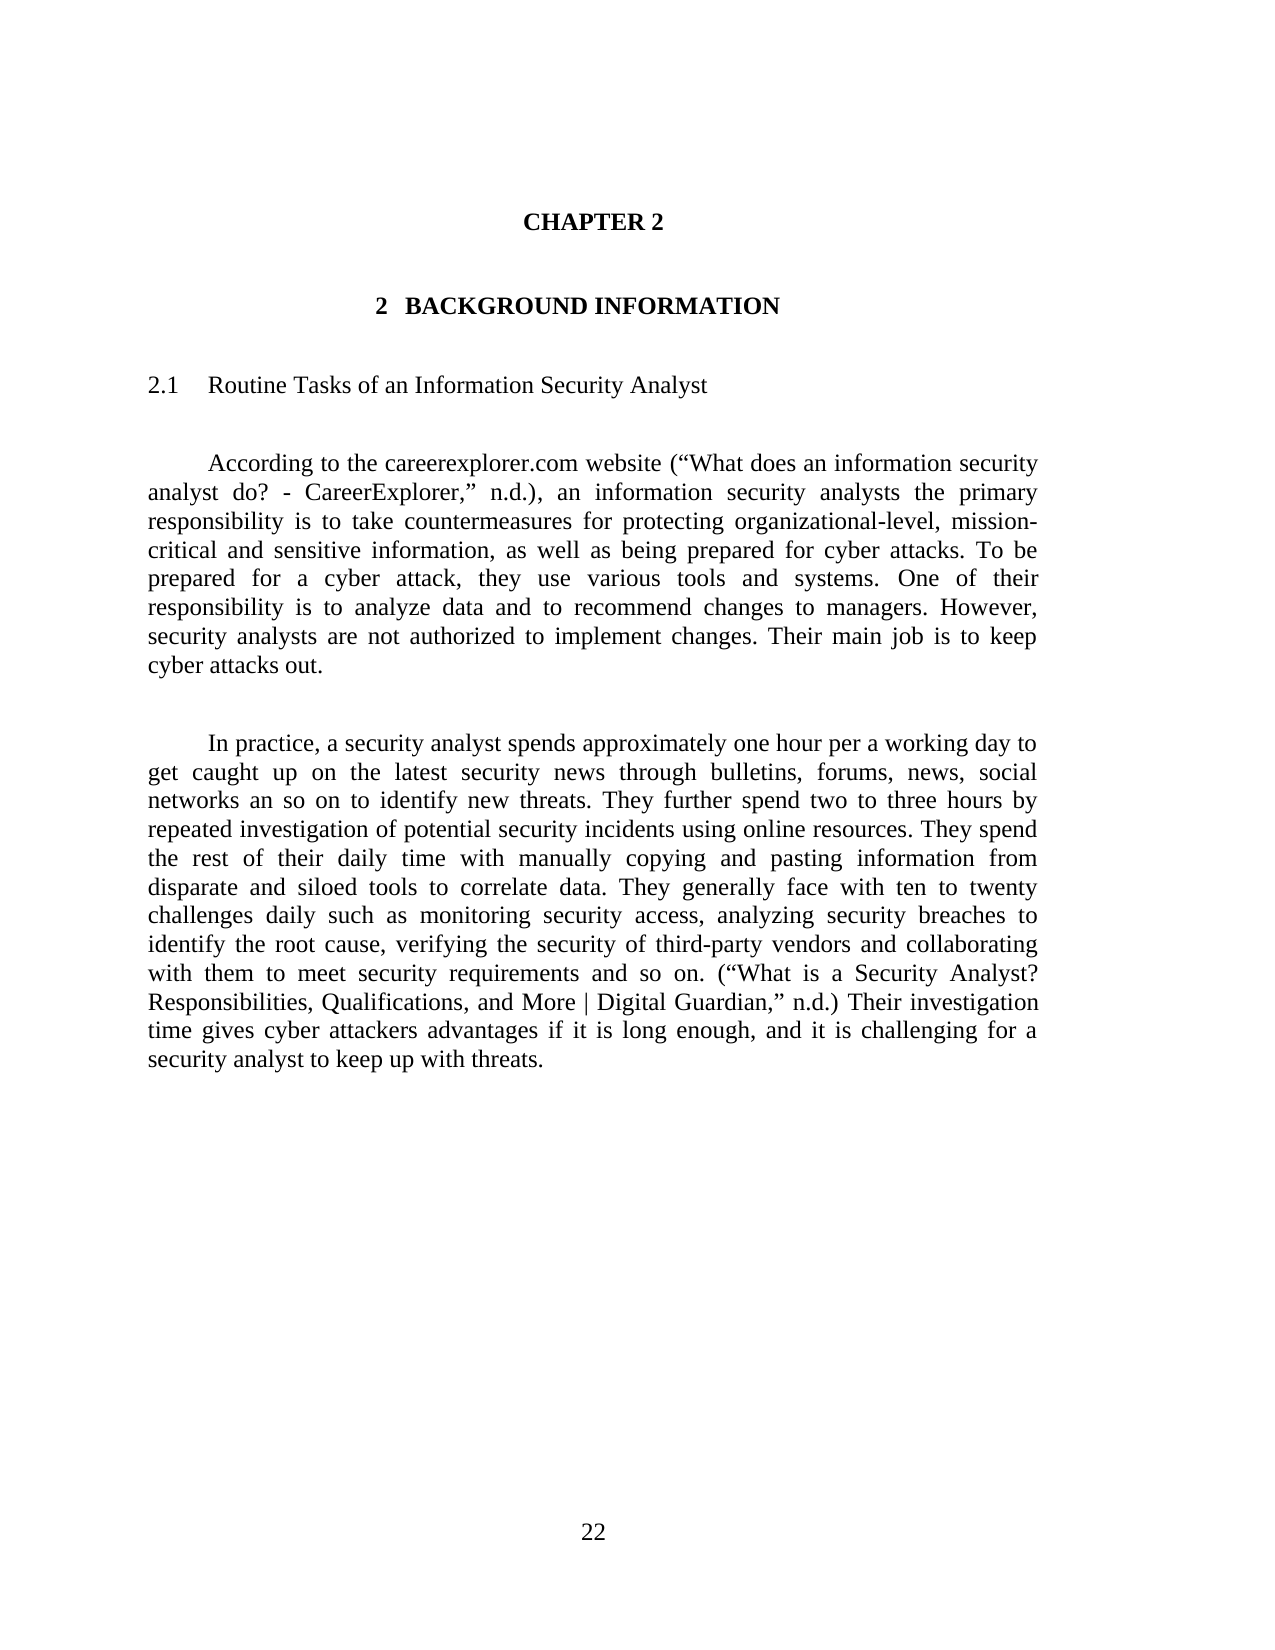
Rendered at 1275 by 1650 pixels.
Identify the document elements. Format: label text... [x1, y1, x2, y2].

subtitle BACKGROUND INFORMATION [148, 291, 1008, 320]
text According to the careerexplorer.com website (“What does an information security analyst do? ‐ CareerExplorer,” n.d.), an information security analysts the primary responsibility is to take countermeasures for protecting organizational-level, mission-critical and sensitive information, as well as being prepared for cyber attacks. To be prepared for a cyber attack, they use various tools and systems. One of their responsibility is to analyze data and to recommend changes to managers. However, security analysts are not authorized to implement changes. Their main job is to keep cyber attacks out. [148, 448, 1039, 678]
subtitle Routine Tasks of an Information Security Analyst [148, 370, 1039, 399]
text CHAPTER 2 [148, 207, 1039, 236]
text In practice, a security analyst spends approximately one hour per a working day to get caught up on the latest security news through bulletins, forums, news, social networks an so on to identify new threats. They further spend two to three hours by repeated investigation of potential security incidents using online resources. They spend the rest of their daily time with manually copying and pasting information from disparate and siloed tools to correlate data. They generally face with ten to twenty challenges daily such as monitoring security access, analyzing security breaches to identify the root cause, verifying the security of third-party vendors and collaborating with them to meet security requirements and so on. (“What is a Security Analyst? Responsibilities, Qualifications, and More | Digital Guardian,” n.d.) Their investigation time gives cyber attackers advantages if it is long enough, and it is challenging for a security analyst to keep up with threats. [148, 728, 1039, 1073]
